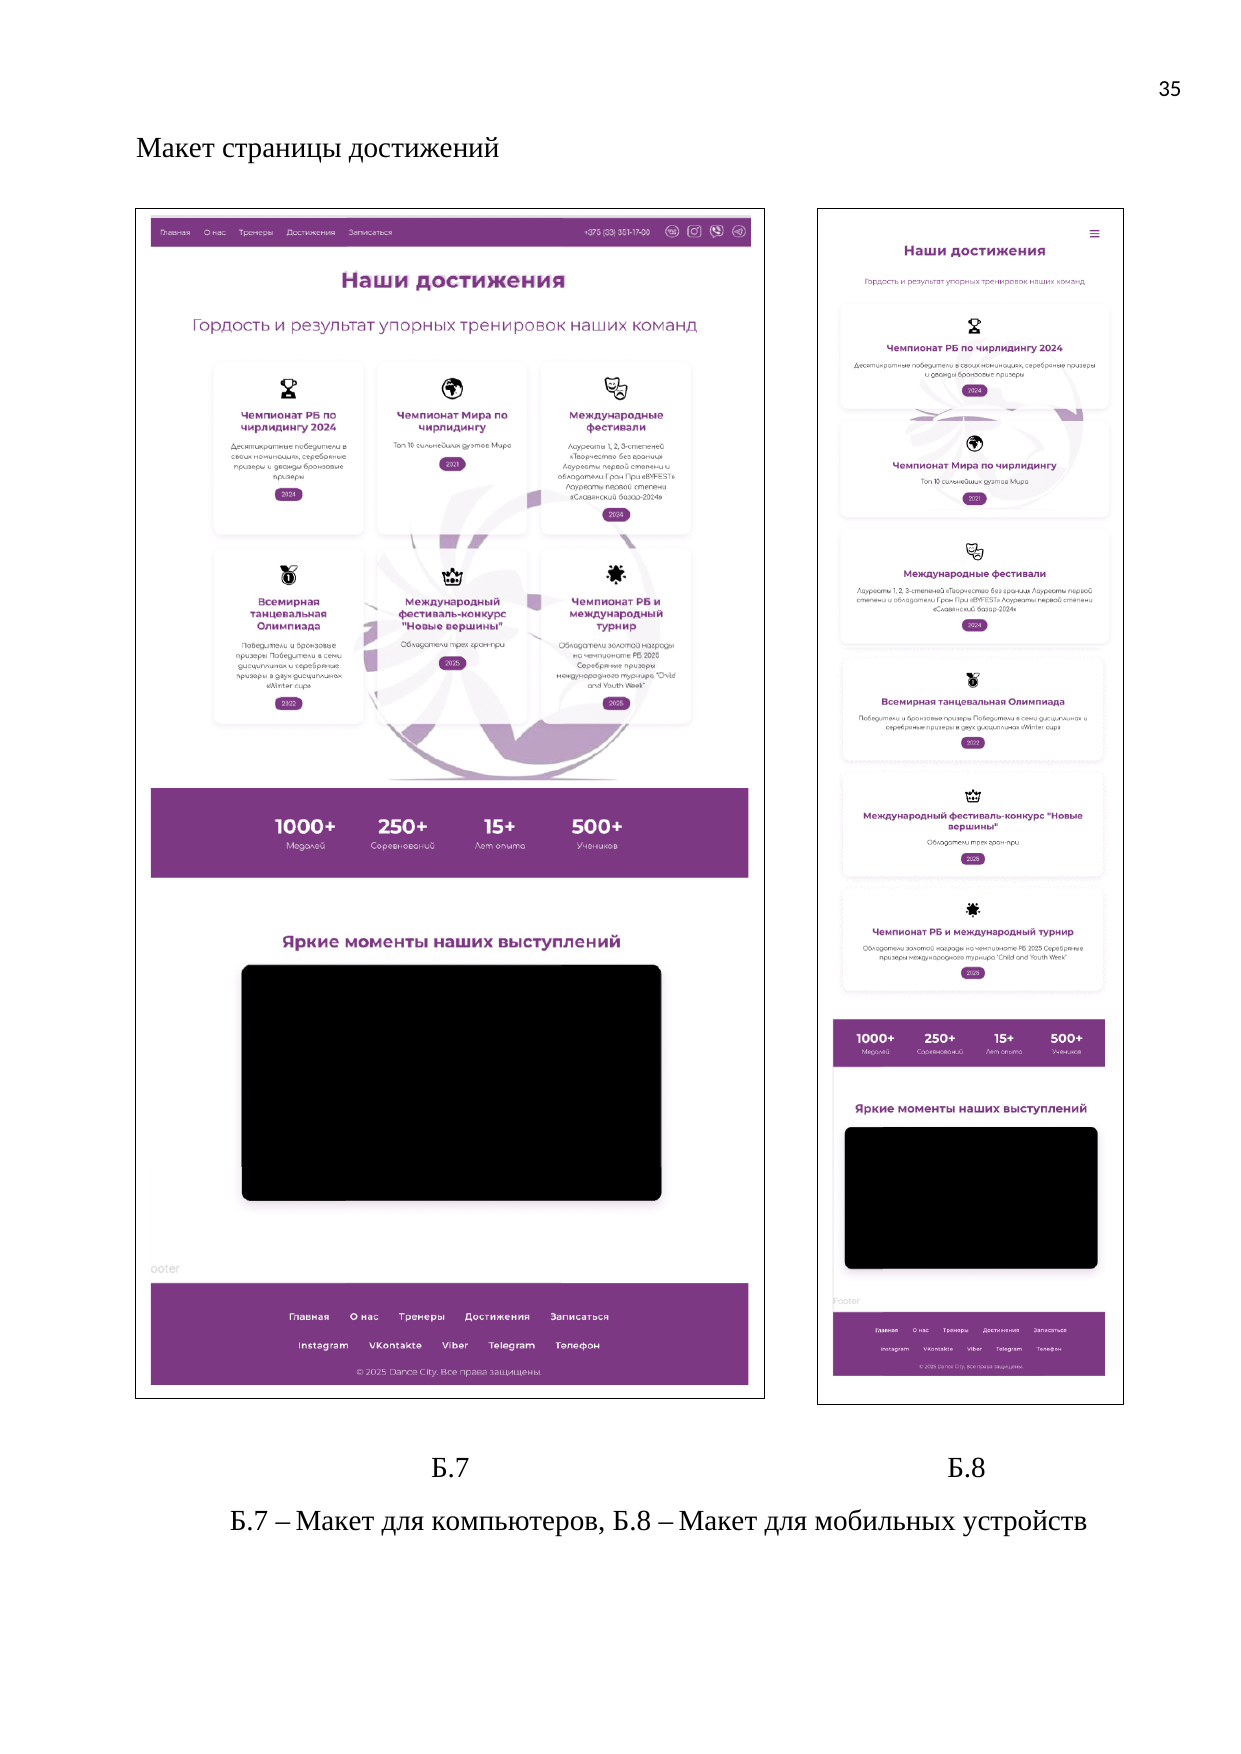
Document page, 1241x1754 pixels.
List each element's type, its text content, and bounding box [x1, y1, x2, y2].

picture [832, 1018, 1105, 1376]
text Б.7 Б.8 [136, 1450, 1181, 1484]
text Макет страницы достижений [136, 130, 1181, 163]
picture [150, 788, 749, 1385]
picture [150, 215, 751, 787]
picture [832, 215, 1118, 646]
picture [832, 647, 1114, 1000]
text Б.7 – Макет для компьютеров, Б.8 – Макет для мобильных устройств [136, 1503, 1181, 1537]
